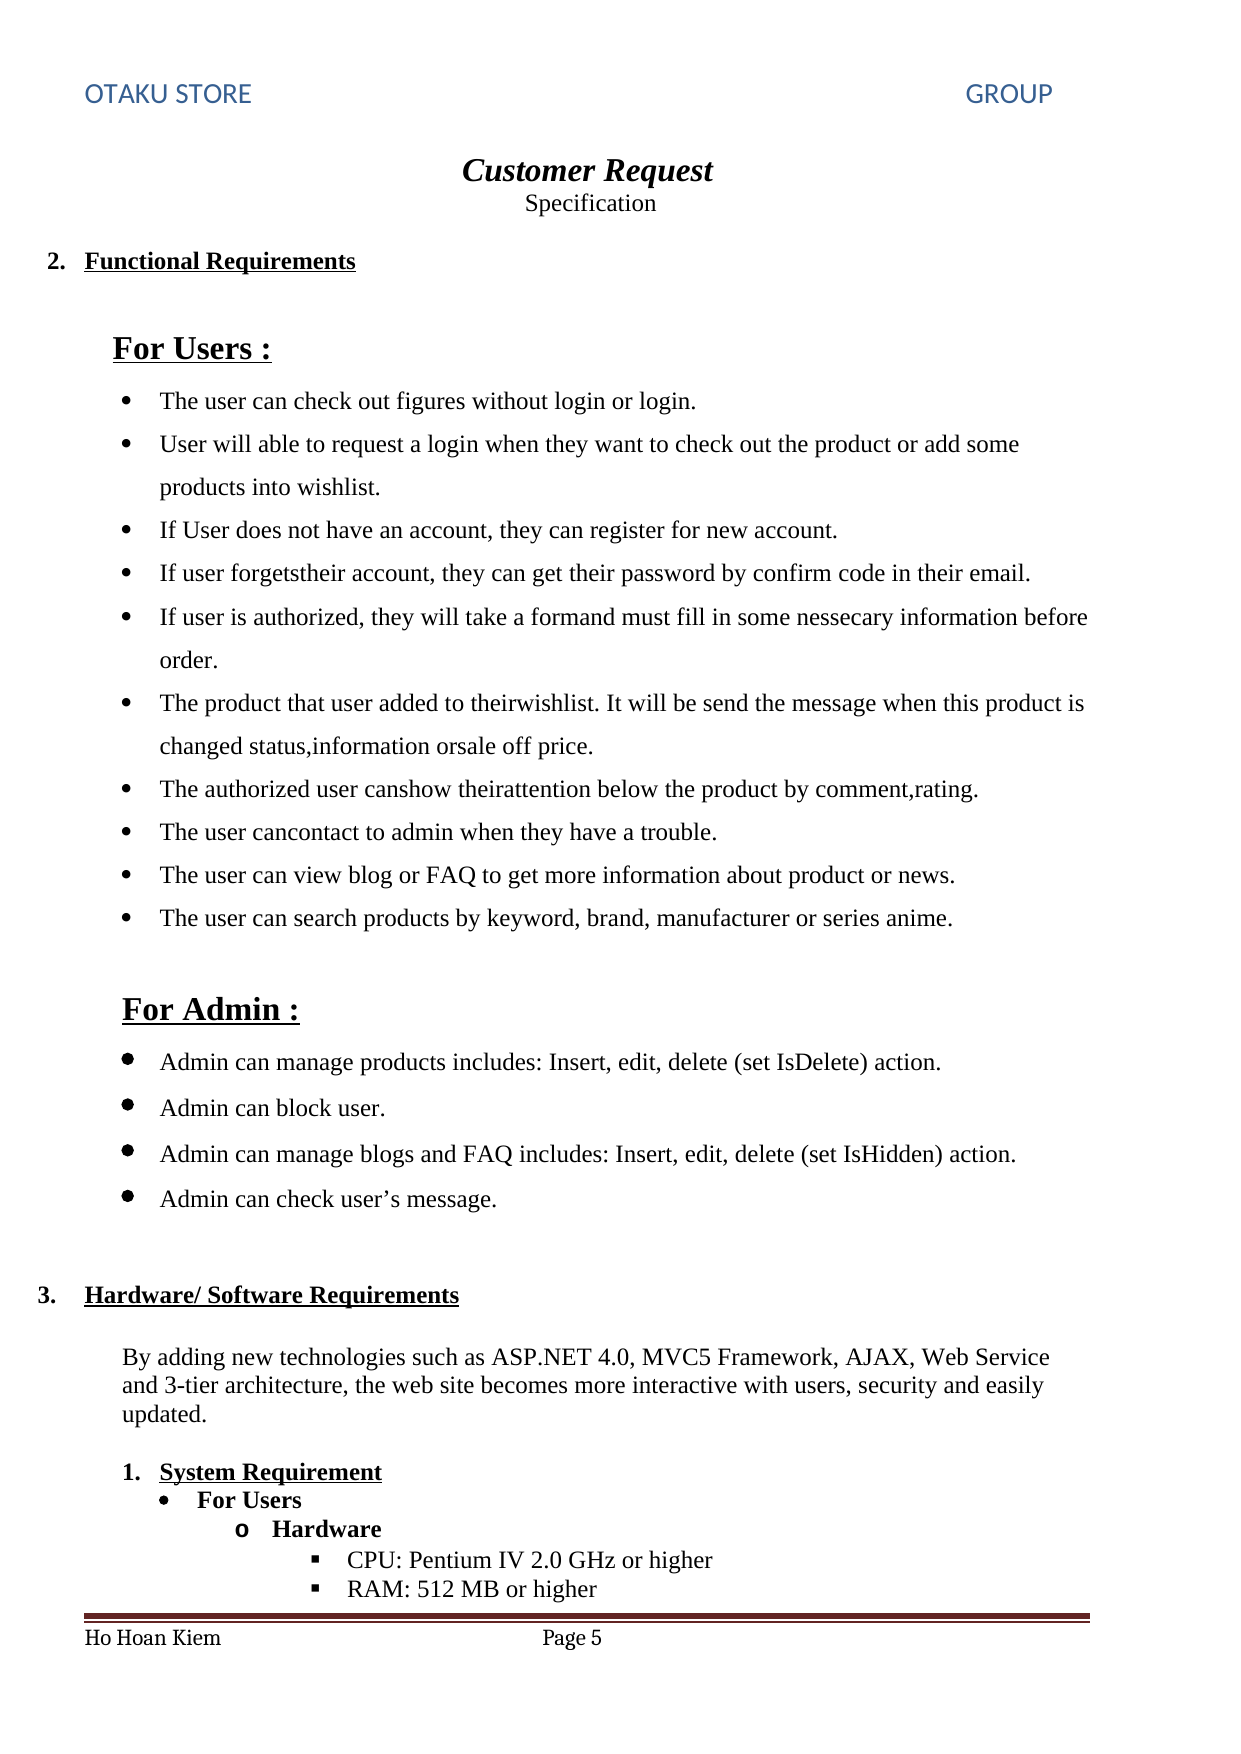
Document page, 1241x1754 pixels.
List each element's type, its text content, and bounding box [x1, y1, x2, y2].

list The user can view blog or FAQ to get more information about product or news. [122, 860, 1090, 889]
list System Requirement [122, 1457, 1090, 1486]
list Admin can manage blogs and FAQ includes: Insert, edit, delete (set IsHidden) action. [122, 1139, 1090, 1169]
list User will able to request a login when they want to check out the product or add some products into wishlist. [122, 429, 1090, 501]
list For Users [159, 1486, 1090, 1514]
list Admin can check user’s message. [122, 1184, 1090, 1215]
list Functional Requirements [47, 246, 1090, 274]
list The product that user added to theirwishlist. It will be send the message when this product is changed status,information orsale off price. [122, 688, 1090, 760]
list If User does not have an account, they can register for new account. [122, 515, 1090, 544]
list The user can check out figures without login or login. [122, 386, 1090, 415]
list The authorized user canshow theirattention below the product by comment,rating. [122, 774, 1090, 803]
list Admin can manage products includes: Insert, edit, delete (set IsDelete) action. [122, 1047, 1090, 1078]
text Customer Request Specification [84, 150, 1090, 246]
list The user can search products by keyword, brand, manufacturer or series anime. [122, 903, 1090, 932]
text For Users : [112, 328, 1090, 367]
text For Admin : [84, 990, 1090, 1028]
list The user cancontact to admin when they have a trouble. [122, 817, 1090, 846]
list If user forgetstheir account, they can get their password by confirm code in their email. [122, 558, 1090, 587]
subtitle Hardware/ Software Requirements [37, 1280, 1090, 1309]
text By adding new technologies such as ASP.NET 4.0, MVC5 Framework, AJAX, Web Service and 3-tier architecture, the web site becomes more interactive with users, security and easily updated. [122, 1313, 1090, 1428]
list RAM: 512 MB or higher [309, 1574, 1090, 1603]
list CPU: Pentium IV 2.0 GHz or higher [309, 1545, 1090, 1574]
list Hardware [234, 1514, 1090, 1545]
list Admin can block user. [122, 1093, 1090, 1123]
list If user is authorized, they will take a formand must fill in some nessecary information before order. [122, 602, 1090, 673]
